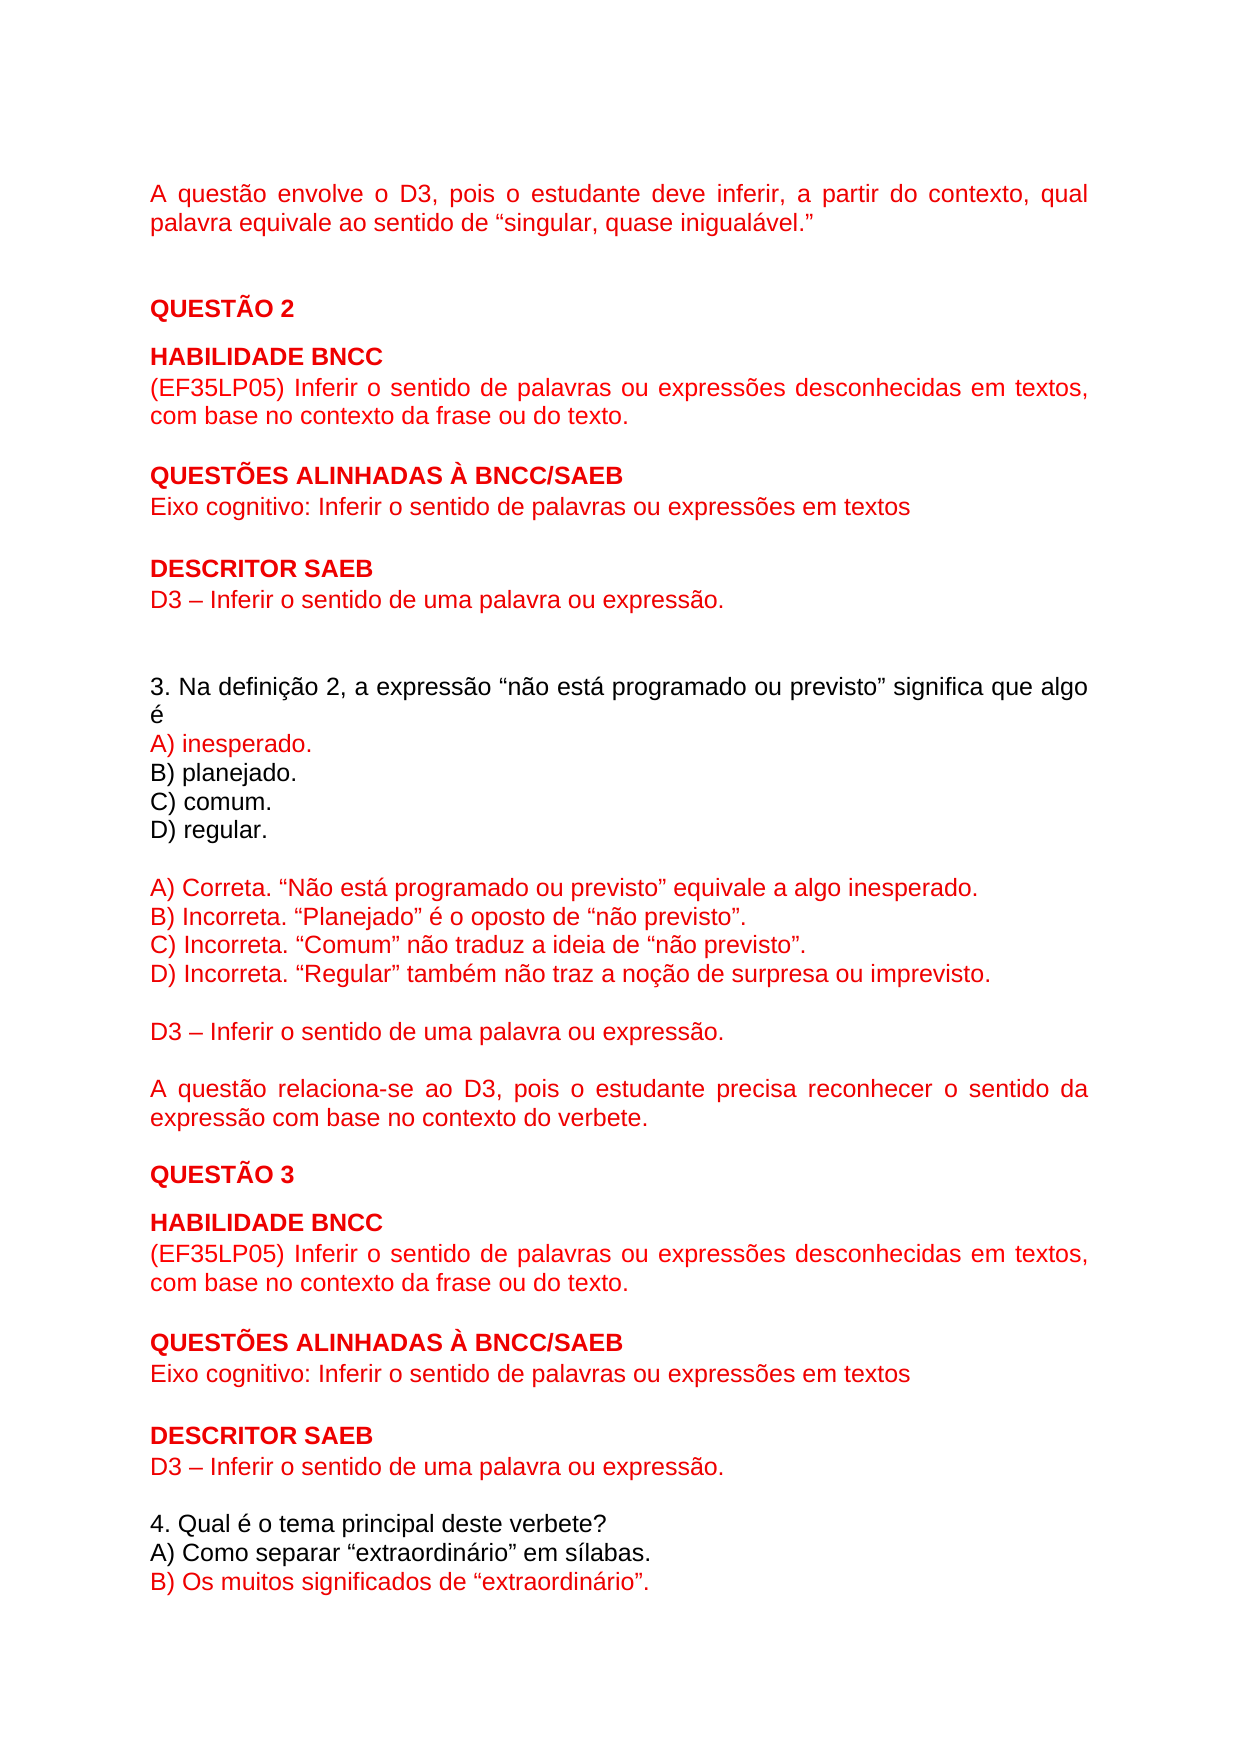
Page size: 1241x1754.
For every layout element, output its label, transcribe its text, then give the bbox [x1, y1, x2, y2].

text HABILIDADE BNCC [150, 1208, 1090, 1237]
text D3 – Inferir o sentido de uma palavra ou expressão. [150, 1016, 1090, 1045]
text A) Como separar “extraordinário” em sílabas. [150, 1538, 1090, 1567]
text B) planejado. [150, 758, 1090, 786]
text QUESTÕES ALINHADAS À BNCC/SAEB [150, 1327, 1090, 1356]
text A) inesperado. [150, 729, 1090, 758]
text A questão envolve o D3, pois o estudante deve inferir, a partir do contexto, qual palavra equivale ao sentido de “singular, quase inigualável.” [150, 179, 1090, 236]
text D) regular. [150, 815, 1090, 844]
text B) Incorreta. “Planejado” é o oposto de “não previsto”. [150, 901, 1090, 930]
text HABILIDADE BNCC [150, 341, 1090, 370]
text (EF35LP05) Inferir o sentido de palavras ou expressões desconhecidas em textos, com base no contexto da frase ou do texto. [150, 1239, 1090, 1296]
text D3 – Inferir o sentido de uma palavra ou expressão. [150, 1452, 1090, 1480]
text QUESTÕES ALINHADAS À BNCC/SAEB [150, 461, 1090, 490]
text A) Correta. “Não está programado ou previsto” equivale a algo inesperado. [150, 873, 1090, 901]
text DESCRITOR SAEB [150, 1421, 1090, 1449]
text A questão relaciona-se ao D3, pois o estudante precisa reconhecer o sentido da expressão com base no contexto do verbete. [150, 1074, 1090, 1131]
text D3 – Inferir o sentido de uma palavra ou expressão. [150, 585, 1090, 614]
text Eixo cognitivo: Inferir o sentido de palavras ou expressões em textos [150, 1358, 1090, 1387]
text D) Incorreta. “Regular” também não traz a noção de surpresa ou imprevisto. [150, 959, 1090, 988]
text DESCRITOR SAEB [150, 554, 1090, 583]
text QUESTÃO 2 [150, 294, 1090, 322]
text 4. Qual é o tema principal deste verbete? [150, 1509, 1090, 1538]
text C) Incorreta. “Comum” não traduz a ideia de “não previsto”. [150, 930, 1090, 959]
text B) Os muitos significados de “extraordinário”. [150, 1567, 1090, 1595]
text QUESTÃO 3 [150, 1160, 1090, 1189]
text Eixo cognitivo: Inferir o sentido de palavras ou expressões em textos [150, 492, 1090, 521]
text (EF35LP05) Inferir o sentido de palavras ou expressões desconhecidas em textos, com base no contexto da frase ou do texto. [150, 372, 1090, 430]
text C) comum. [150, 786, 1090, 815]
text 3. Na definição 2, a expressão “não está programado ou previsto” significa que algo é [150, 671, 1090, 729]
